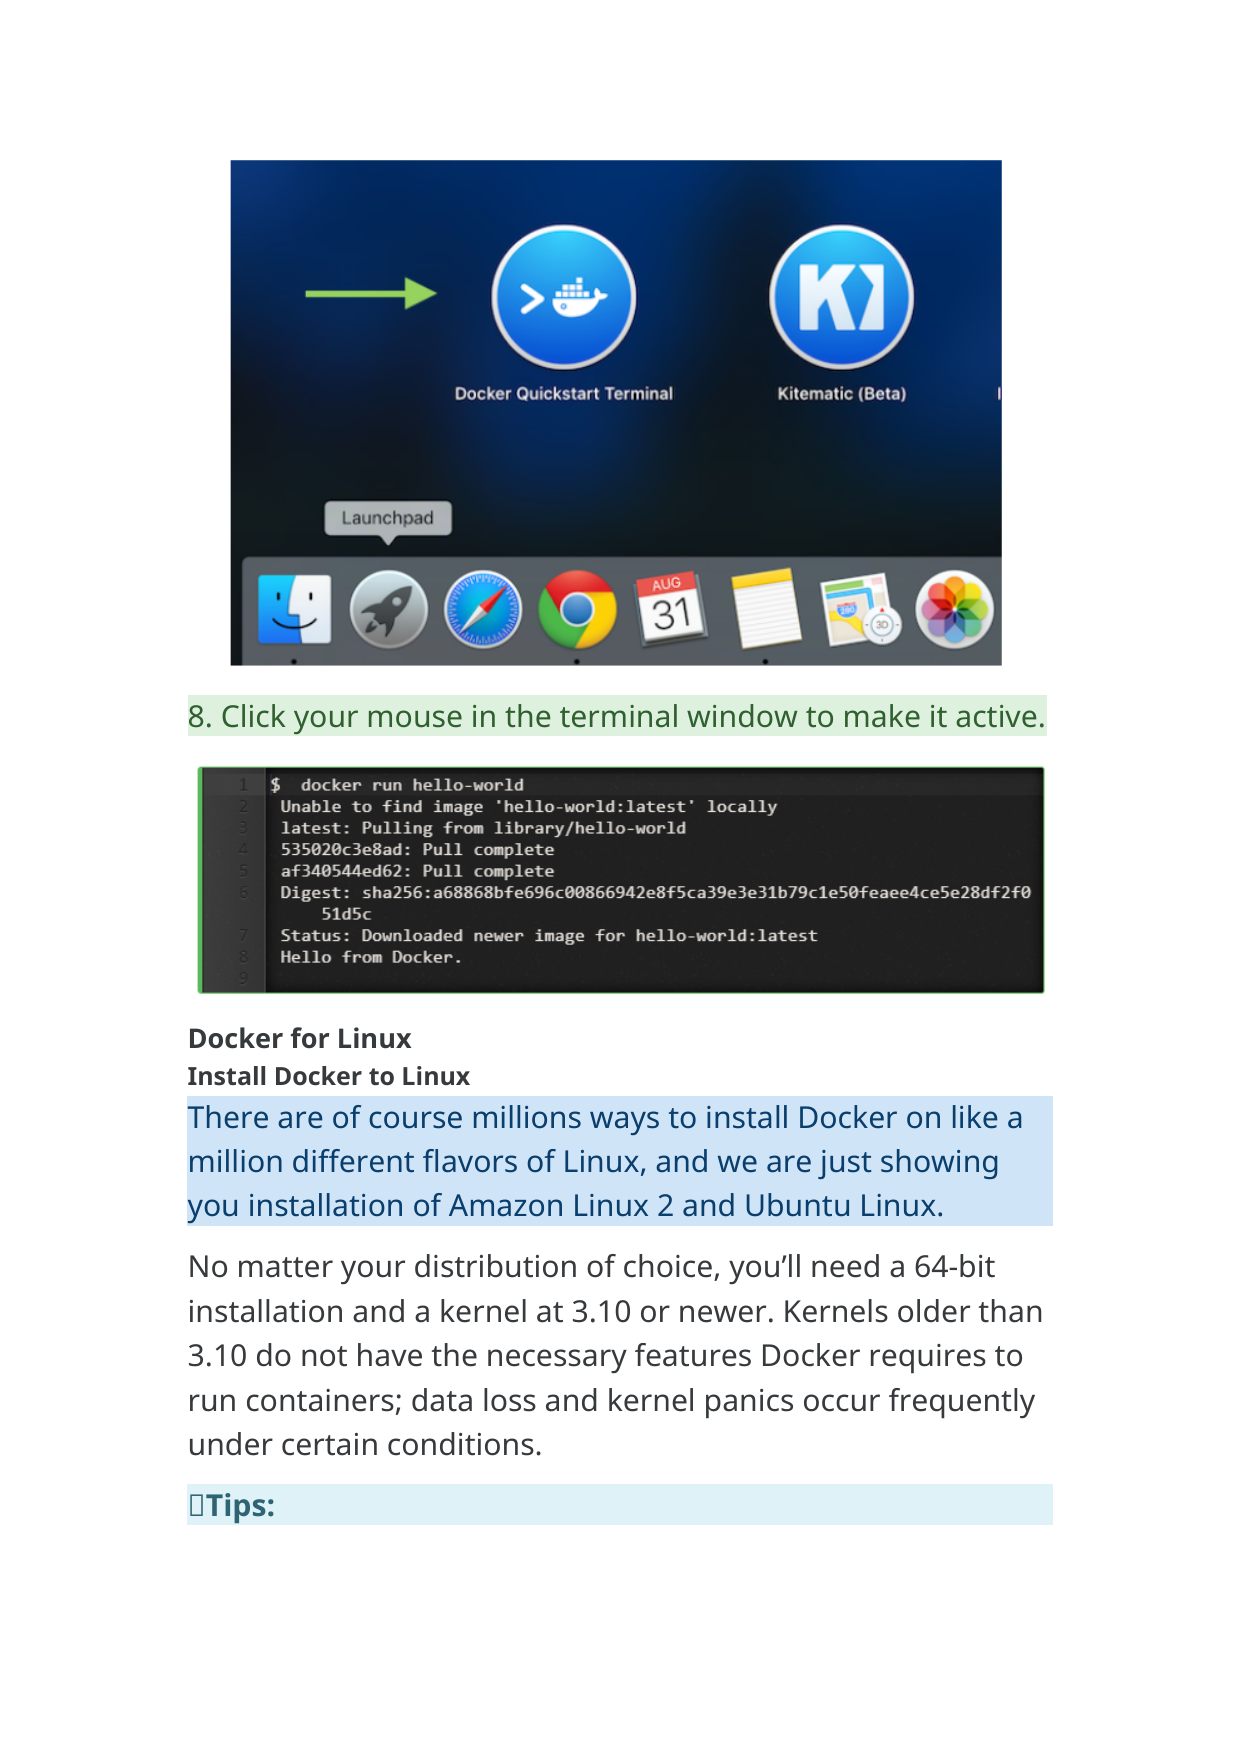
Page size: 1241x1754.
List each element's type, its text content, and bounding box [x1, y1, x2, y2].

subtitle Install Docker to Linux [187, 1059, 1053, 1093]
text 💡Tips: [187, 1484, 1053, 1525]
picture [187, 756, 1053, 1001]
picture [187, 150, 1032, 677]
text There are of course millions ways to install Docker on like a million different flavors of Linux, and we are just showing you installation of Amazon Linux 2 and Ubuntu Linux. [187, 1096, 1053, 1226]
subtitle Docker for Linux [187, 1019, 1053, 1056]
text No matter your distribution of choice, you’ll need a 64-bit installation and a kernel at 3.10 or newer. Kernels older than 3.10 do not have the necessary features Docker requires to run containers; data loss and kernel panics occur frequently under certain conditions. [187, 1246, 1053, 1464]
